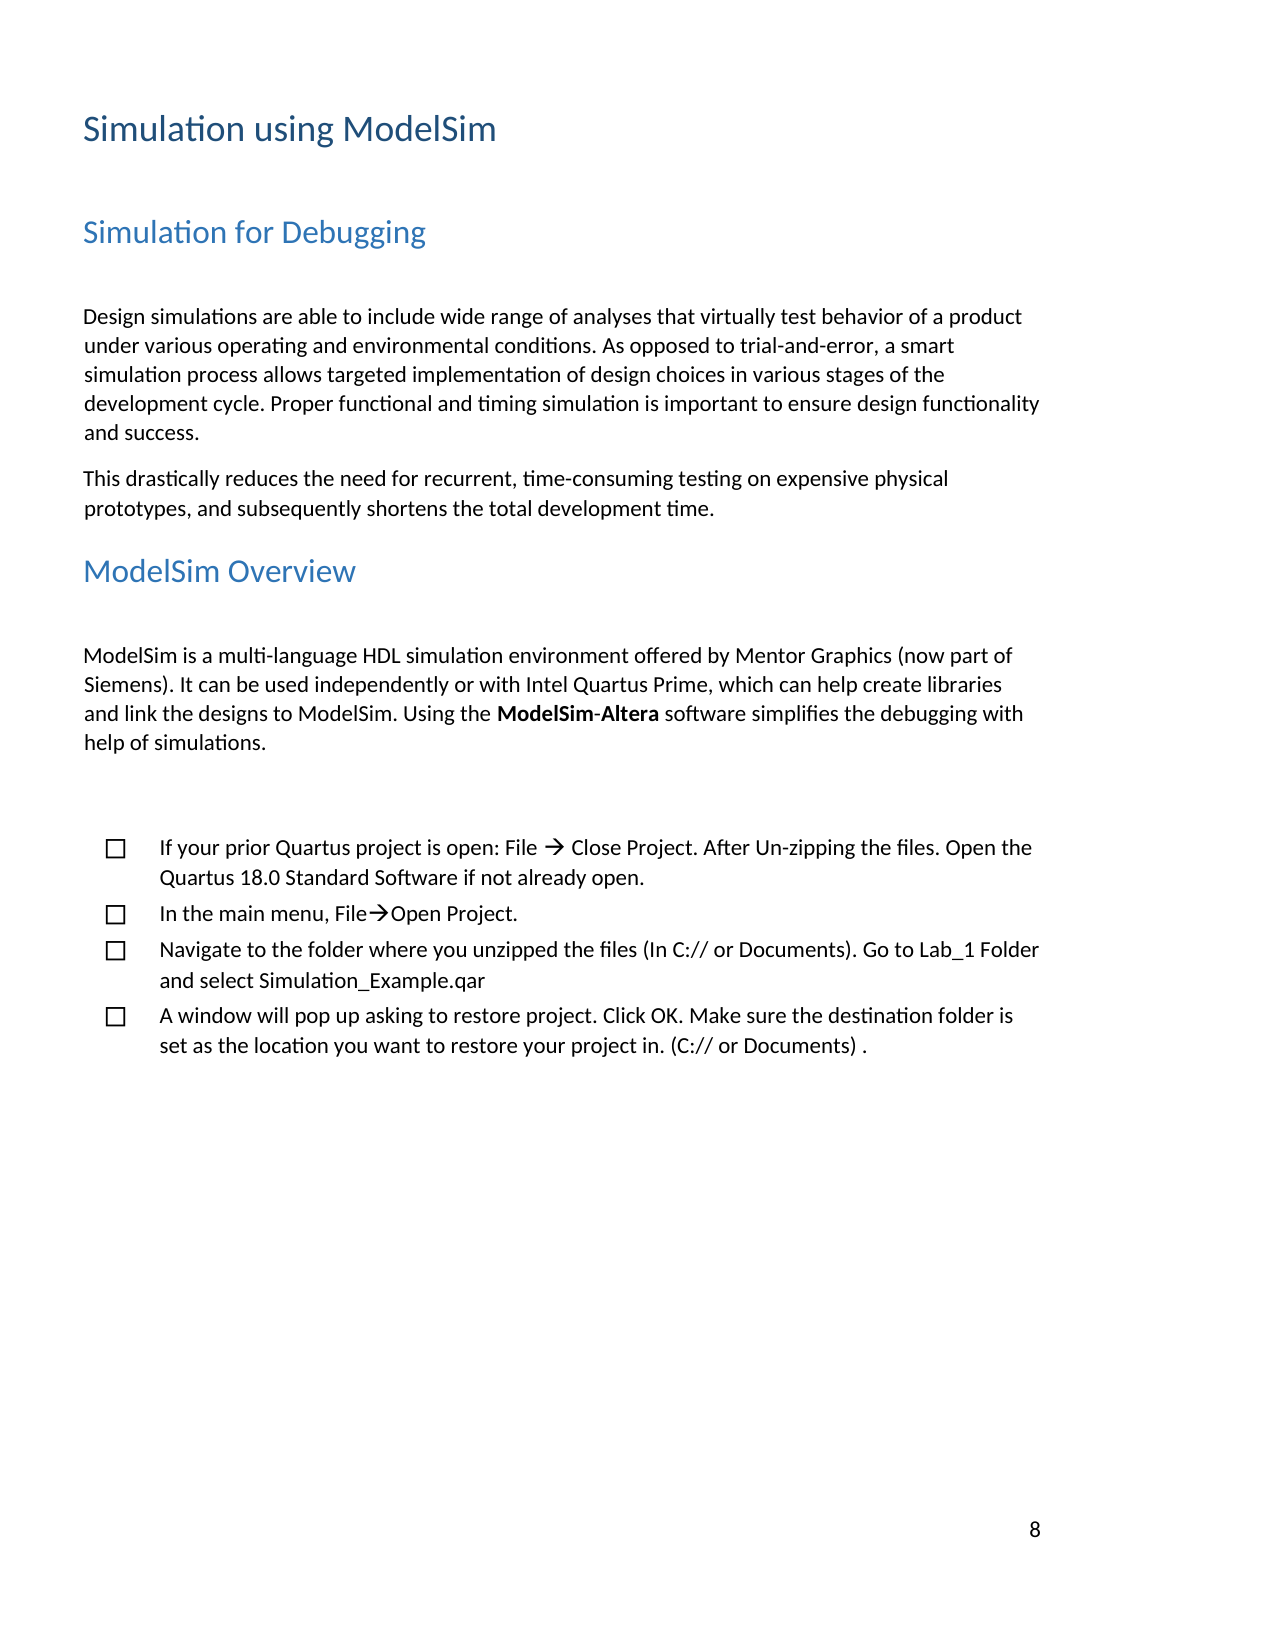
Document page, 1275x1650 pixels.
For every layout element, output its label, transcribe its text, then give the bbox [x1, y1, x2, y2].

text This drastically reduces the need for recurrent, time-consuming testing on expensive physical prototypes, and subsequently shortens the total development time. [83, 464, 1041, 522]
text Design simulations are able to include wide range of analyses that virtually test behavior of a product under various operating and environmental conditions. As opposed to trial-and-error, a smart simulation process allows targeted implementation of design choices in various stages of the development cycle. Proper functional and timing simulation is important to ensure design functionality and success. [83, 302, 1041, 446]
subtitle Simulation using ModelSim [83, 105, 1172, 151]
text ModelSim is a multi-language HDL simulation environment offered by Mentor Graphics (now part of Siemens). It can be used independently or with Intel Quartus Prime, which can help create libraries and link the designs to ModelSim. Using the ModelSim-Altera software simplifies the debugging with help of simulations. [83, 641, 1041, 756]
list A window will pop up asking to restore project. Click OK. Make sure the destination folder is set as the location you want to restore your project in. (C:// or Documents) . [122, 999, 1041, 1059]
list In the main menu, FileOpen Project. [122, 897, 1041, 928]
list If your prior Quartus project is open: File Close Project. After Un-zipping the files. Open the Quartus 18.0 Standard Software if not already open. [122, 831, 1041, 891]
subtitle Simulation for Debugging [83, 211, 1172, 252]
list Navigate to the folder where you unzipped the files (In C:// or Documents). Go to Lab_1 Folder and select Simulation_Example.qar [122, 933, 1041, 994]
subtitle ModelSim Overview [83, 550, 1172, 591]
